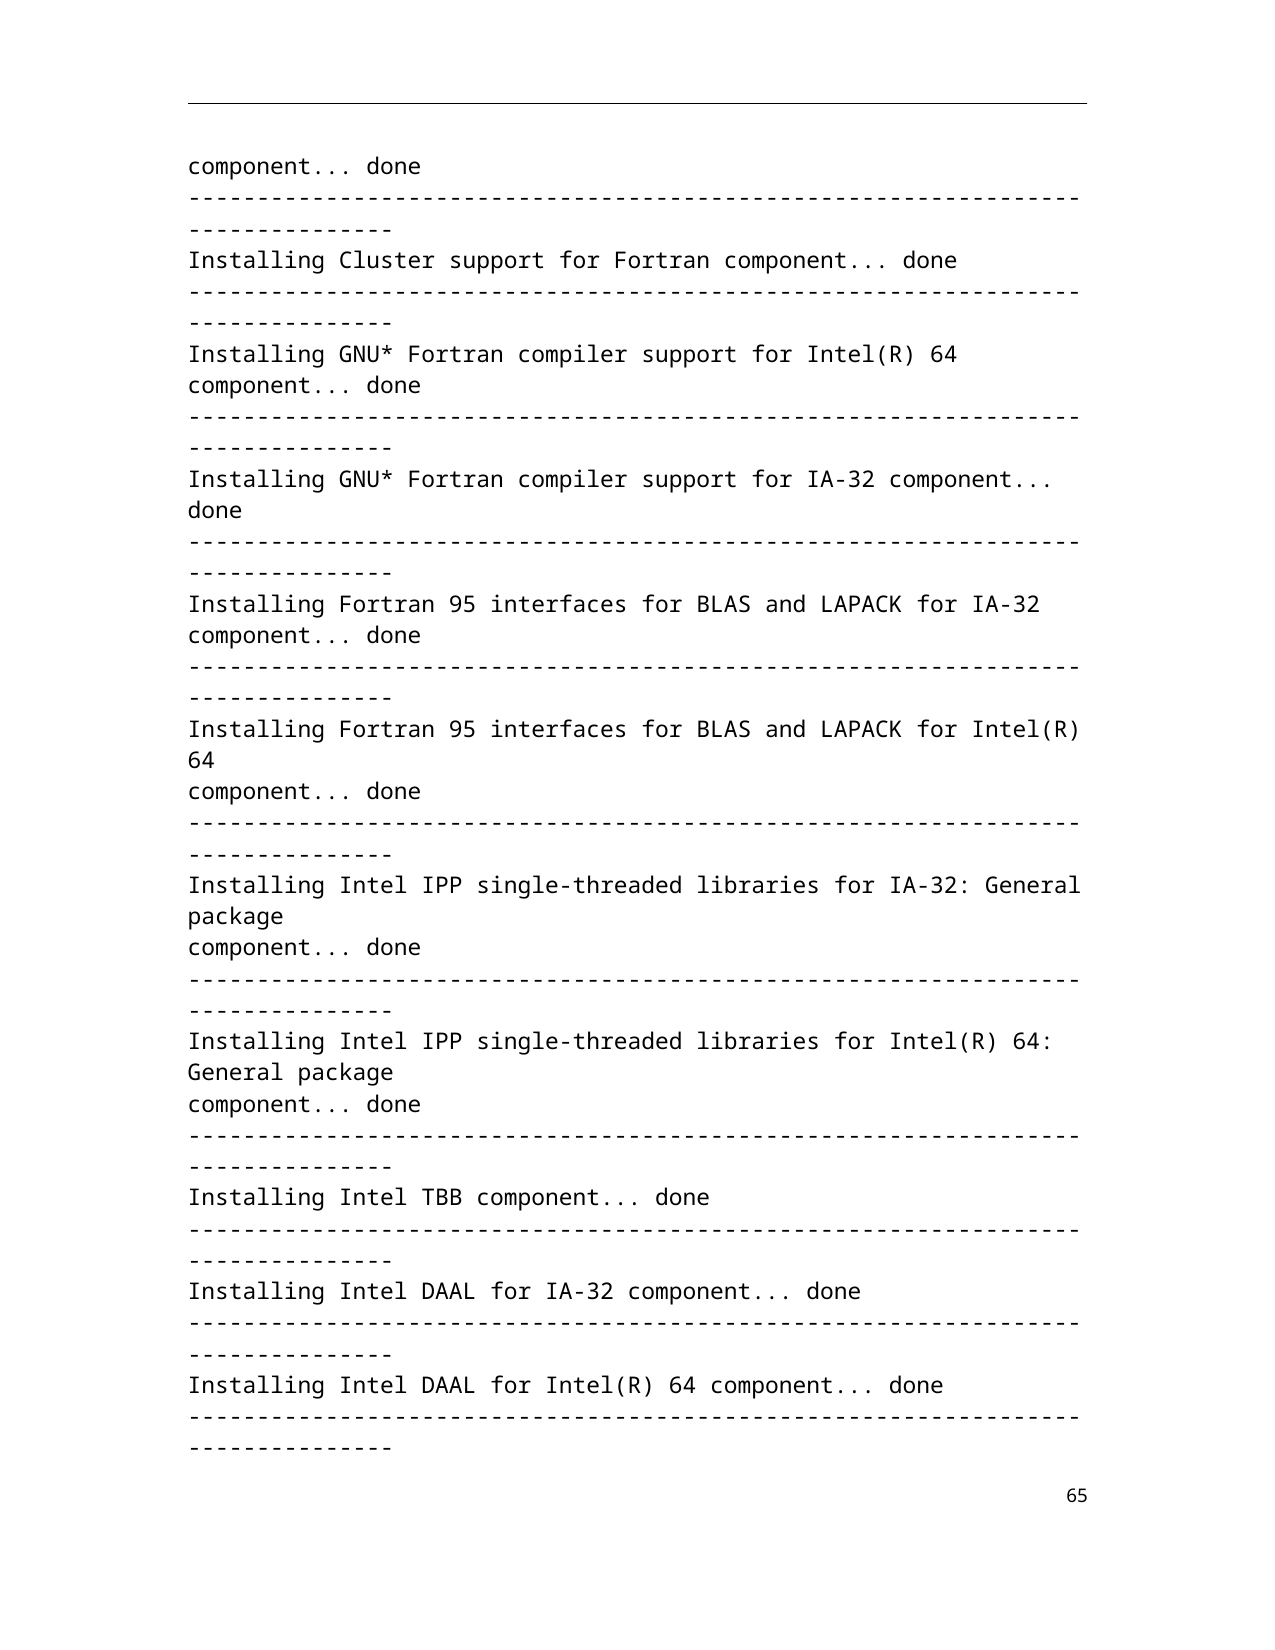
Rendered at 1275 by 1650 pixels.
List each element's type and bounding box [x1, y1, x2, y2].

text [187, 150, 1087, 1462]
